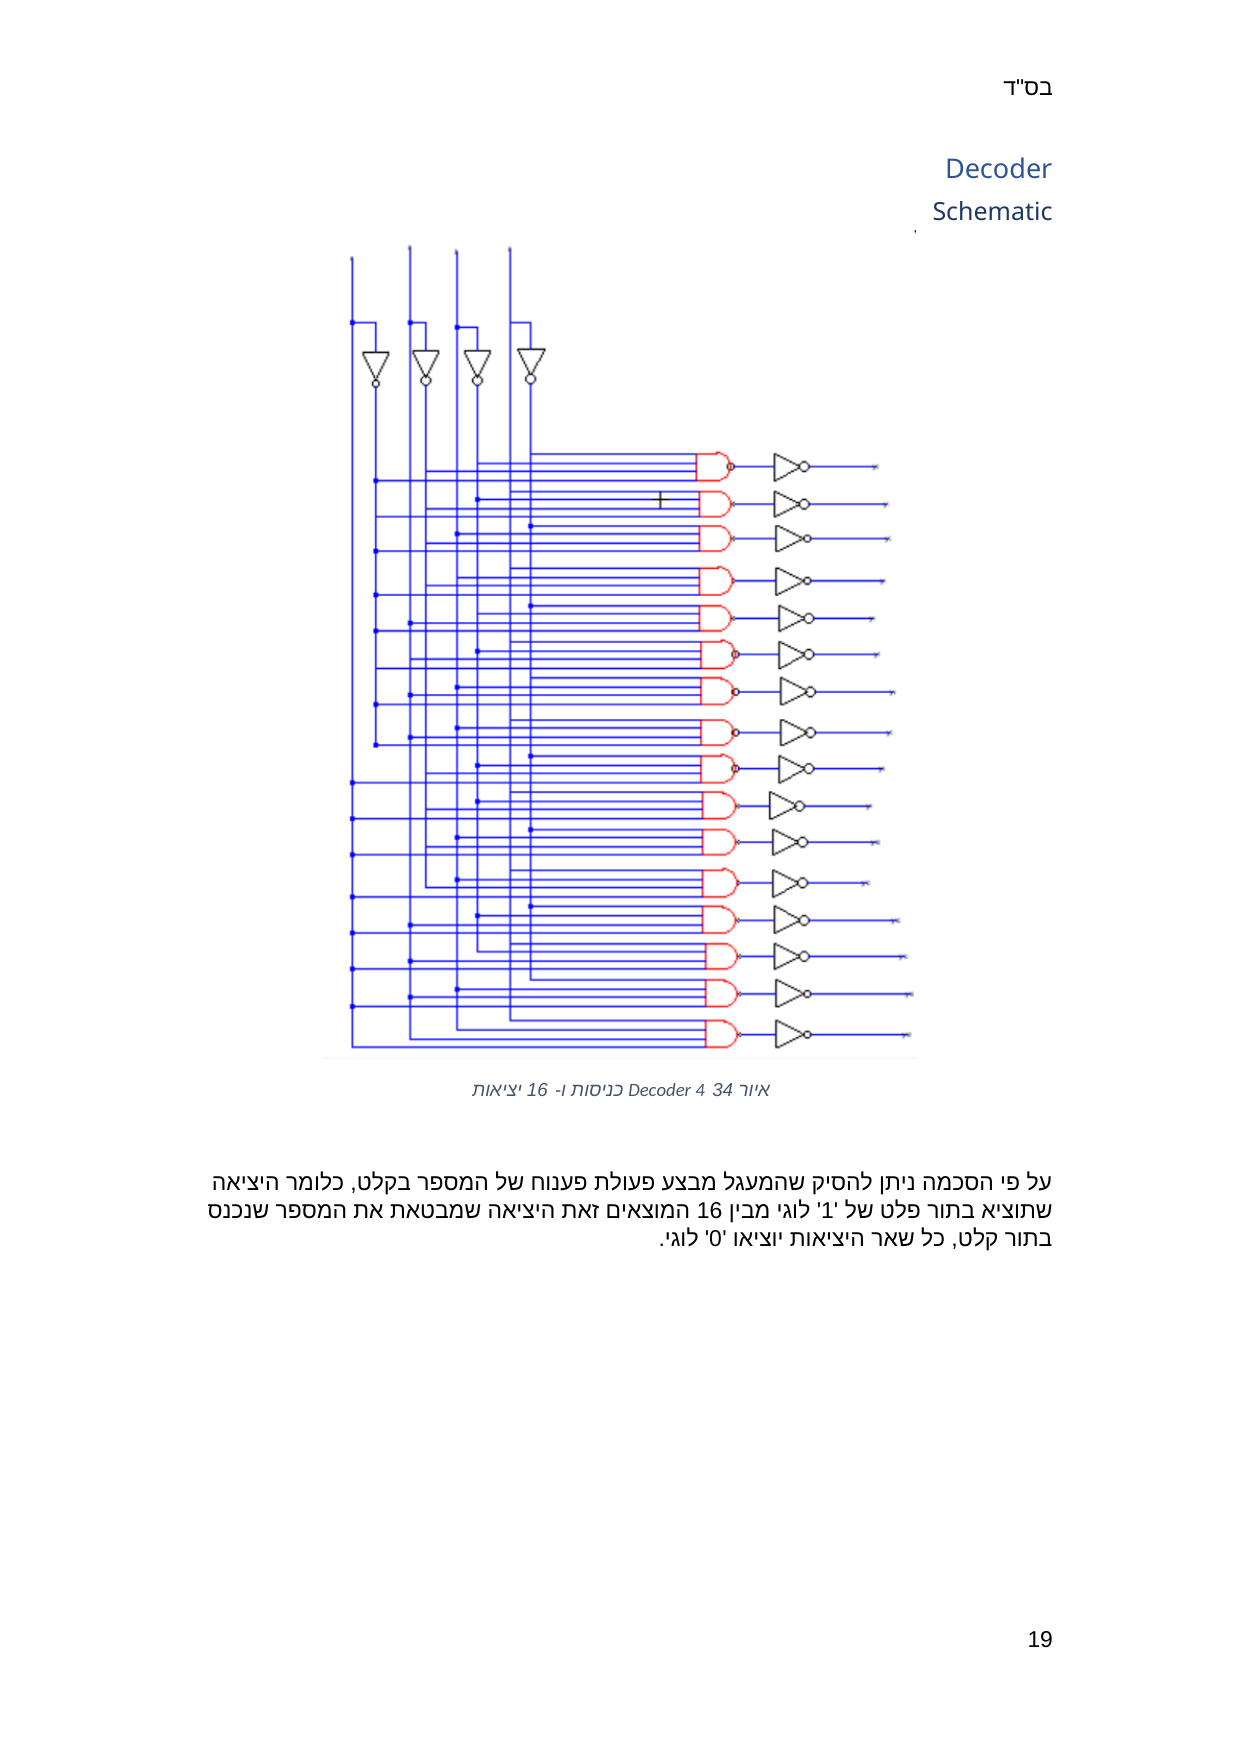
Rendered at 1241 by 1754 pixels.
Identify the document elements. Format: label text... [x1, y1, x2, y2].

subtitle Decoder [187, 150, 1053, 187]
text על פי הסכמה ניתן להסיק שהמעגל מבצע פעולת פענוח של המספר בקלט, כלומר היציאה שתוציא בתור פלט של '1' לוגי מבין 16 המוצאים זאת היציאה שמבטאת את המספר שנכנס בתור קלט, כל שאר היציאות יוציאו '0' לוגי. [187, 1168, 1053, 1252]
picture [324, 230, 916, 1059]
text איור 34 Decoder 4 כניסות ו- 16 יציאות [187, 1078, 1053, 1101]
subtitle Schematic [187, 194, 1053, 228]
